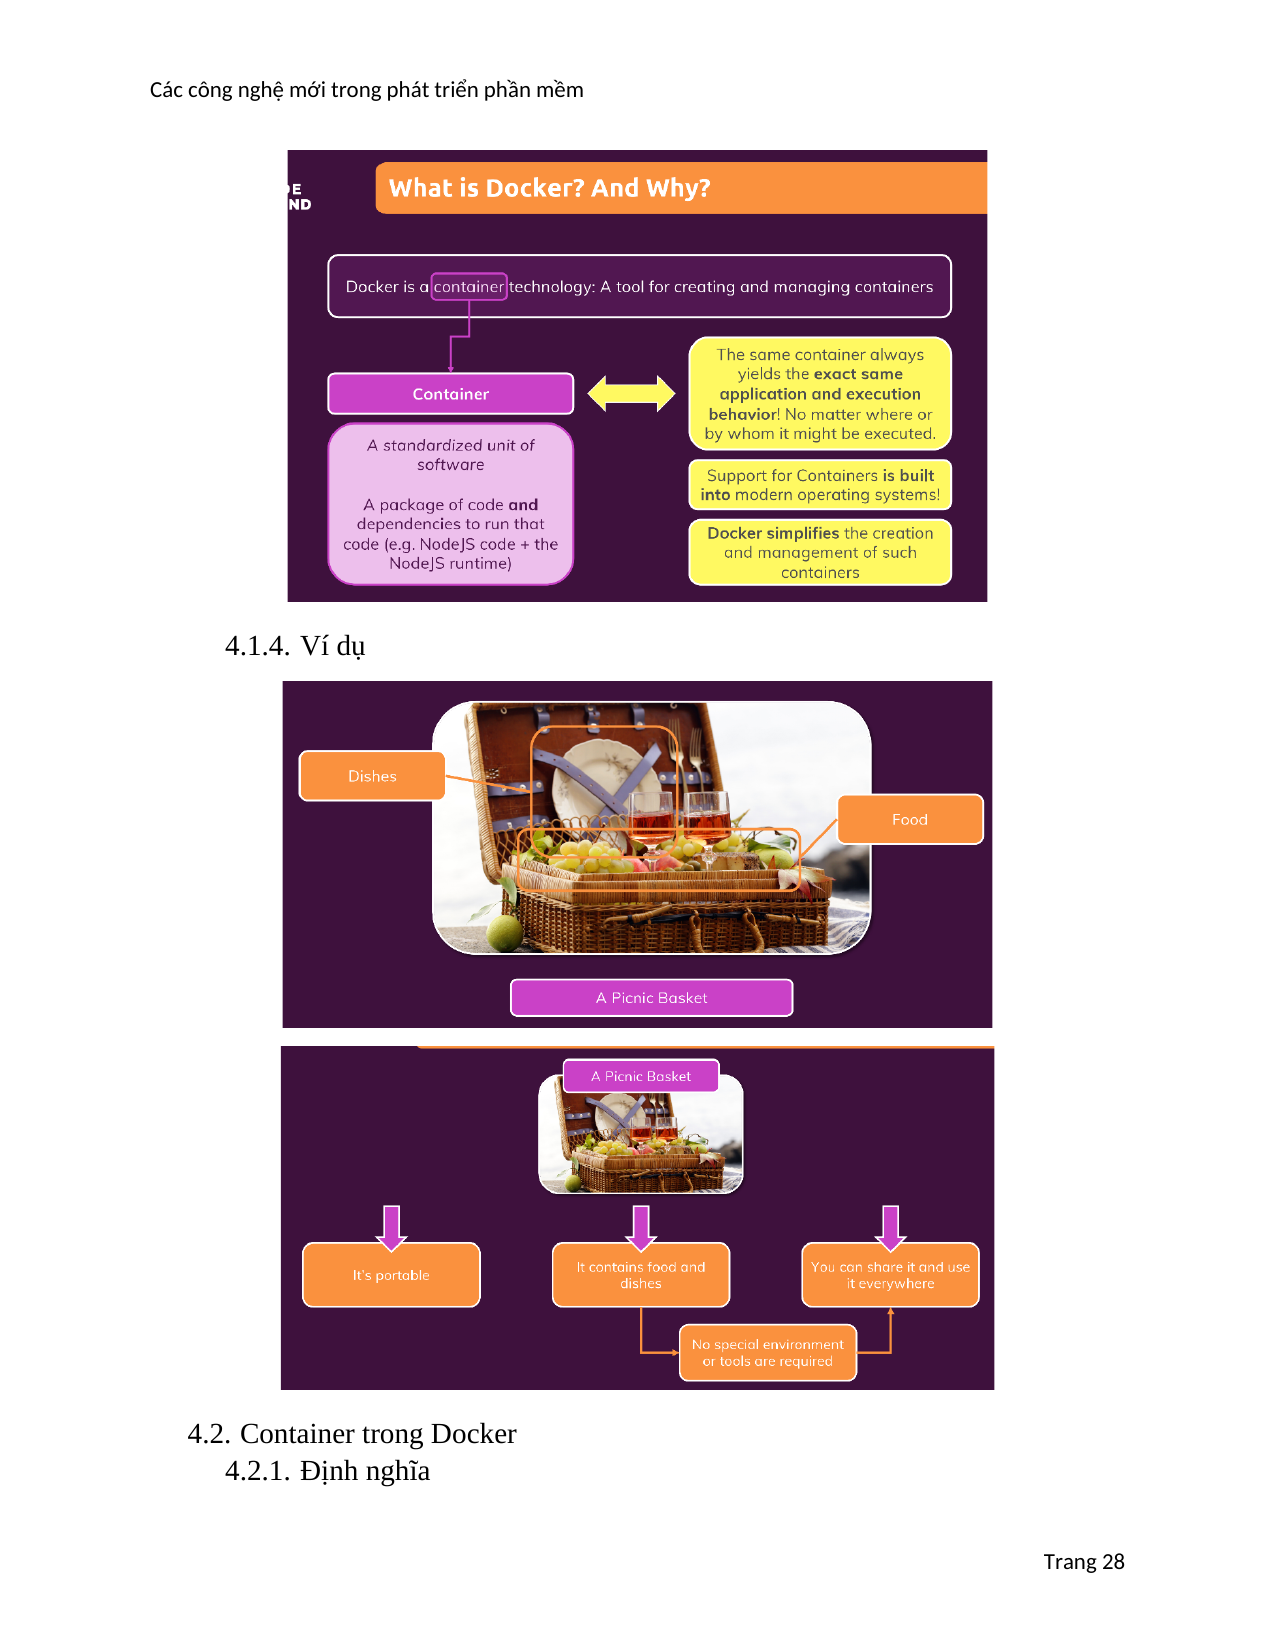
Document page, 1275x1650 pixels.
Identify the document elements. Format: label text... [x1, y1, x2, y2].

picture [280, 1046, 995, 1390]
list Container trong Docker [187, 1417, 1125, 1450]
list Định nghĩa [225, 1453, 1125, 1486]
list Ví dụ [225, 628, 1125, 662]
picture [282, 681, 993, 1028]
picture [287, 150, 988, 602]
